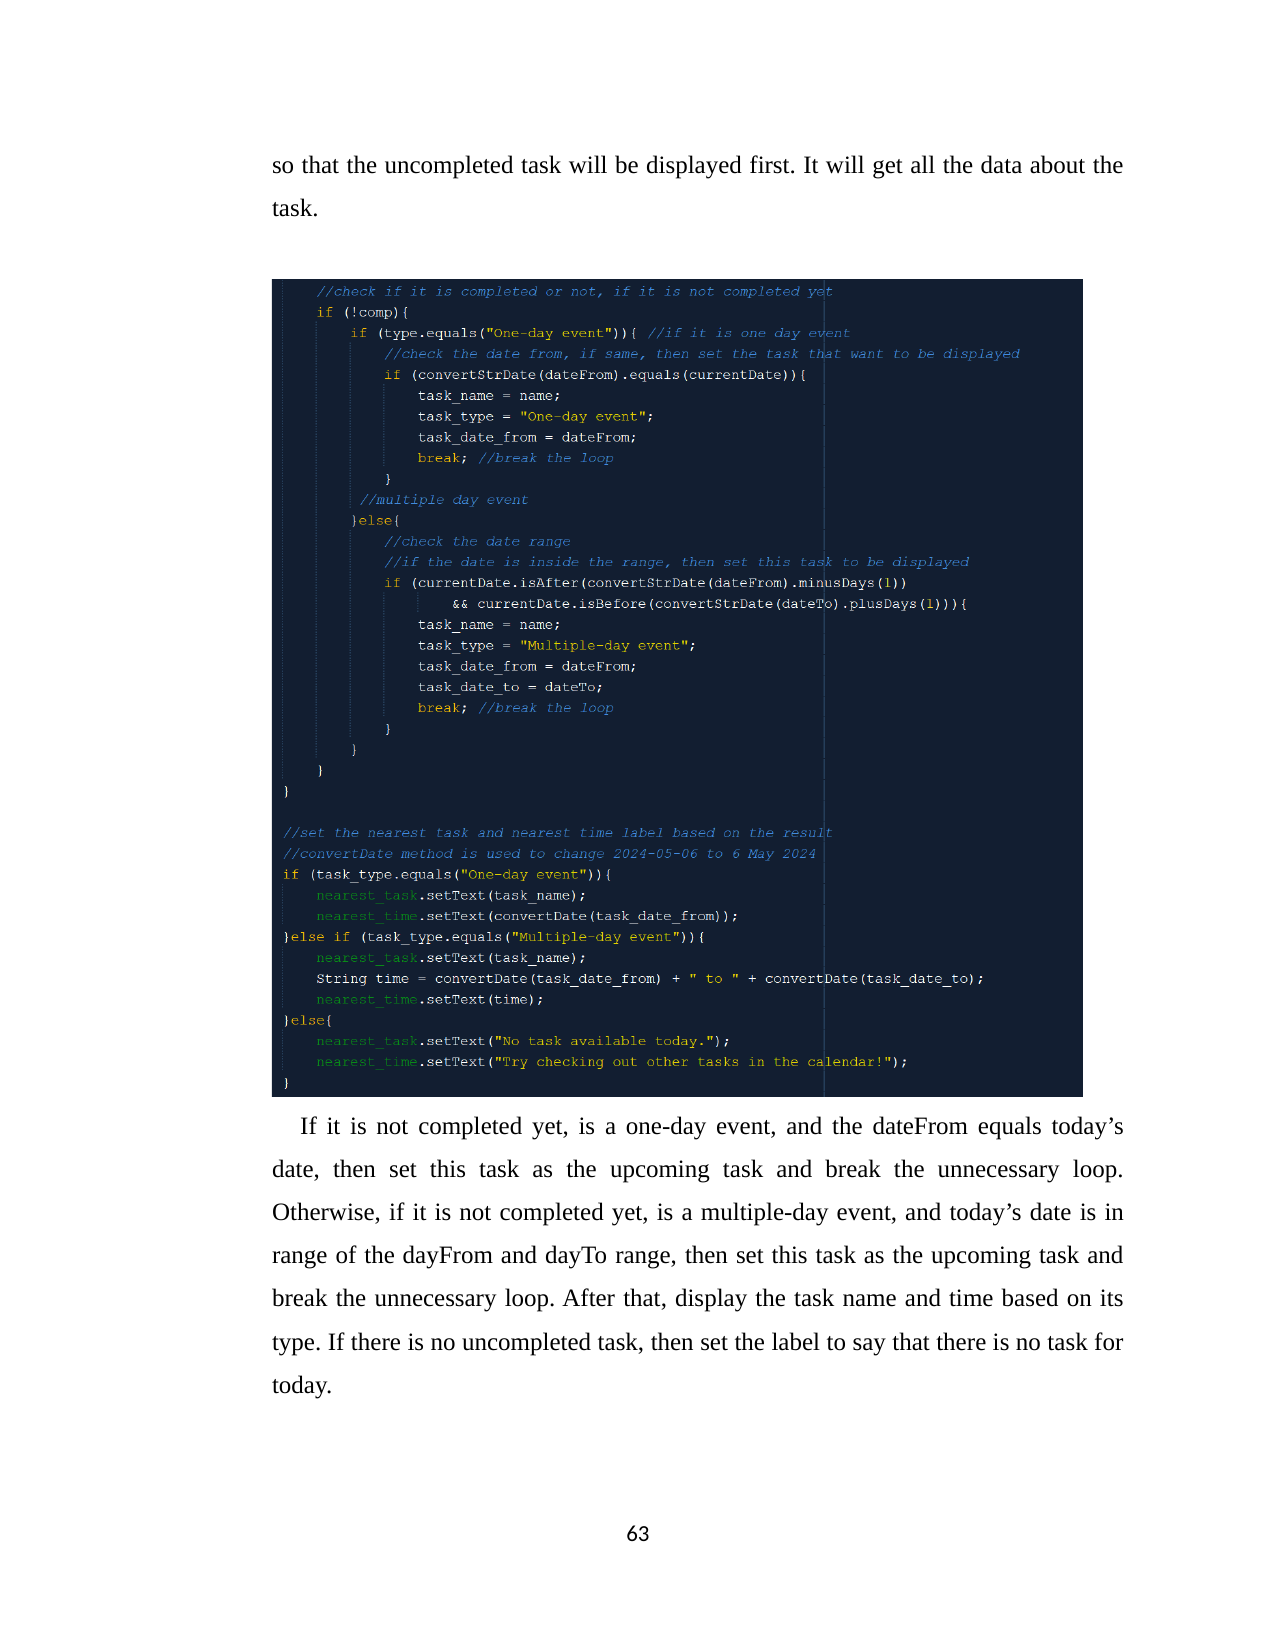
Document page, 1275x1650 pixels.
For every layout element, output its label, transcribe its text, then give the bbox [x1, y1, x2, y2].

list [272, 150, 1125, 222]
picture [271, 279, 1083, 1097]
list If it is not completed yet, is a one-day event, and the dateFrom equals today’s date, then set this task as the upcoming task and break the unnecessary loop. Otherwise, if it is not completed yet, is a multiple-day event, and today’s date is in range of the dayFrom and dayTo range, then set this task as the upcoming task and break the unnecessary loop. After that, display the task name and time based on its type. If there is no uncompleted task, then set the label to say that there is no task for today. [272, 1111, 1125, 1398]
